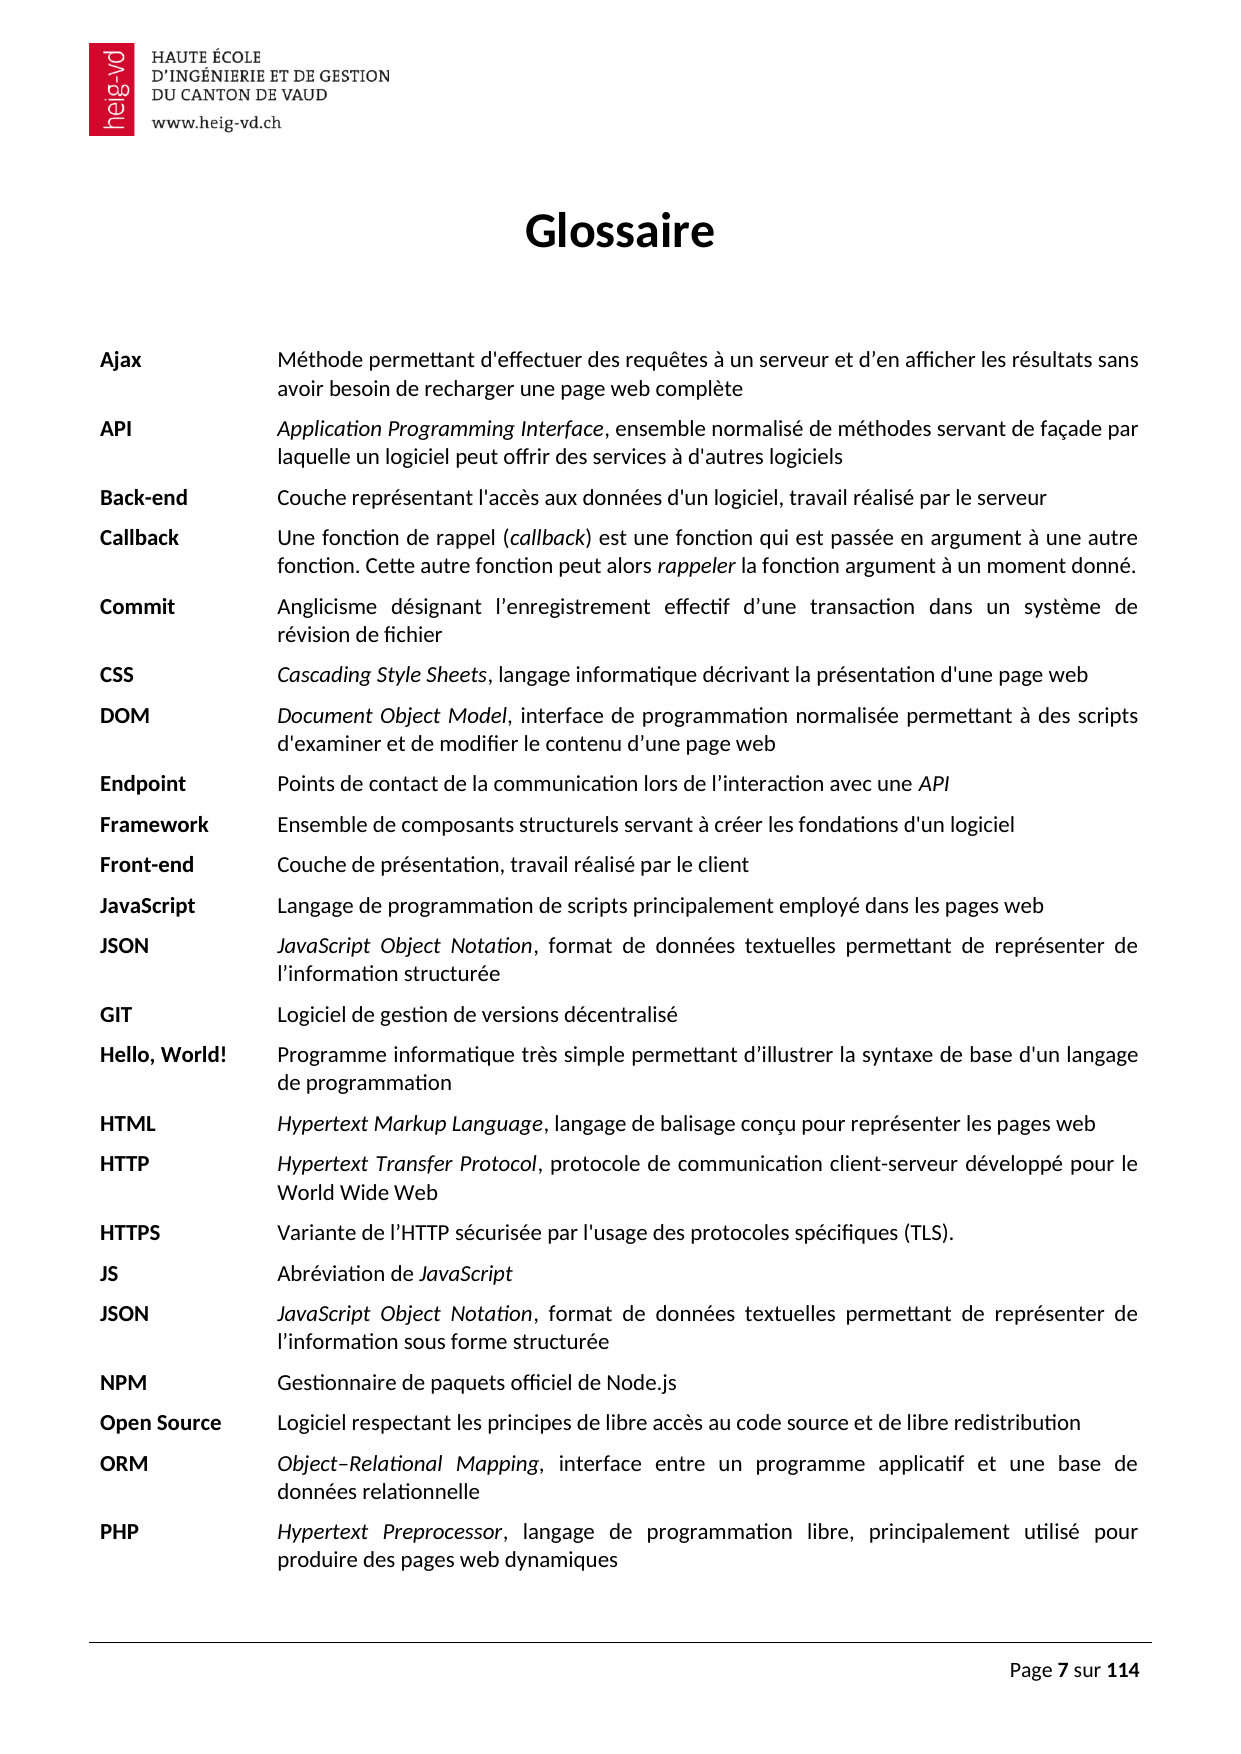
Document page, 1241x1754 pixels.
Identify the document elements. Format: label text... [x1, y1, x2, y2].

table_cell Couche représentant l'accès aux données d'un logiciel, travail réalisé par le serveur [266, 483, 1151, 523]
table_cell Commit [89, 592, 266, 660]
table_cell Programme informatique très simple permettant d’illustrer la syntaxe de base d'un langage de programmation [266, 1041, 1151, 1109]
table_cell Couche de présentation, travail réalisé par le client [266, 850, 1151, 891]
table_cell DOM [89, 701, 266, 769]
table_cell Back-end [89, 483, 266, 523]
table_cell JavaScript Object Notation, format de données textuelles permettant de représenter de l’information structurée [266, 931, 1151, 1000]
table_cell Une fonction de rappel (callback) est une fonction qui est passée en argument à une autre fonction. Cette autre fonction peut alors rappeler la fonction argument à un moment donné. [266, 523, 1151, 592]
table_cell Cascading Style Sheets, langage informatique décrivant la présentation d'une page web [266, 660, 1151, 701]
table_cell JSON [89, 1299, 266, 1368]
table_cell GIT [89, 1000, 266, 1041]
table_cell Document Object Model, interface de programmation normalisée permettant à des scripts d'examiner et de modifier le contenu d’une page web [266, 701, 1151, 769]
table_cell NPM [89, 1368, 266, 1408]
table_cell Hypertext Transfer Protocol, protocole de communication client-serveur développé pour le World Wide Web [266, 1150, 1151, 1218]
table_cell Logiciel respectant les principes de libre accès au code source et de libre redistribution [266, 1408, 1151, 1449]
table_header Méthode permettant d'effectuer des requêtes à un serveur et d’en afficher les résultats sans avoir besoin de recharger une page web complète [266, 346, 1151, 414]
table_cell Application Programming Interface, ensemble normalisé de méthodes servant de façade par laquelle un logiciel peut offrir des services à d'autres logiciels [266, 414, 1151, 483]
table_cell API [89, 414, 266, 483]
table_cell JS [89, 1259, 266, 1299]
table_cell Logiciel de gestion de versions décentralisé [266, 1000, 1151, 1041]
table_cell HTML [89, 1109, 266, 1149]
table_cell Hypertext Markup Language, langage de balisage conçu pour représenter les pages web [266, 1109, 1151, 1149]
table_cell Callback [89, 523, 266, 592]
table_cell JavaScript Object Notation, format de données textuelles permettant de représenter de l’information sous forme structurée [266, 1299, 1151, 1368]
table_cell ORM [89, 1449, 266, 1517]
table_cell PHP [89, 1517, 266, 1586]
table_cell Variante de l’HTTP sécurisée par l'usage des protocoles spécifiques (TLS). [266, 1218, 1151, 1259]
table_cell JavaScript [89, 891, 266, 931]
text Glossaire [89, 198, 1152, 259]
table_cell Front-end [89, 850, 266, 891]
table_cell Open Source [89, 1408, 266, 1449]
table_cell Abréviation de JavaScript [266, 1259, 1151, 1299]
table_cell Gestionnaire de paquets officiel de Node.js [266, 1368, 1151, 1408]
table_cell Anglicisme désignant l’enregistrement effectif d’une transaction dans un système de révision de fichier [266, 592, 1151, 660]
table_cell Hypertext Preprocessor, langage de programmation libre, principalement utilisé pour produire des pages web dynamiques [266, 1517, 1151, 1586]
table_cell JSON [89, 931, 266, 1000]
table_cell Hello, World! [89, 1041, 266, 1109]
table_cell Ensemble de composants structurels servant à créer les fondations d'un logiciel [266, 810, 1151, 850]
table_cell HTTP [89, 1150, 266, 1218]
picture [89, 43, 389, 136]
table_cell CSS [89, 660, 266, 701]
table_cell Object–Relational Mapping, interface entre un programme applicatif et une base de données relationnelle [266, 1449, 1151, 1517]
table_cell Points de contact de la communication lors de l’interaction avec une API [266, 769, 1151, 810]
table_cell Endpoint [89, 769, 266, 810]
table_cell HTTPS [89, 1218, 266, 1259]
table_cell Langage de programmation de scripts principalement employé dans les pages web [266, 891, 1151, 931]
table_header Ajax [89, 346, 266, 414]
table_cell Framework [89, 810, 266, 850]
